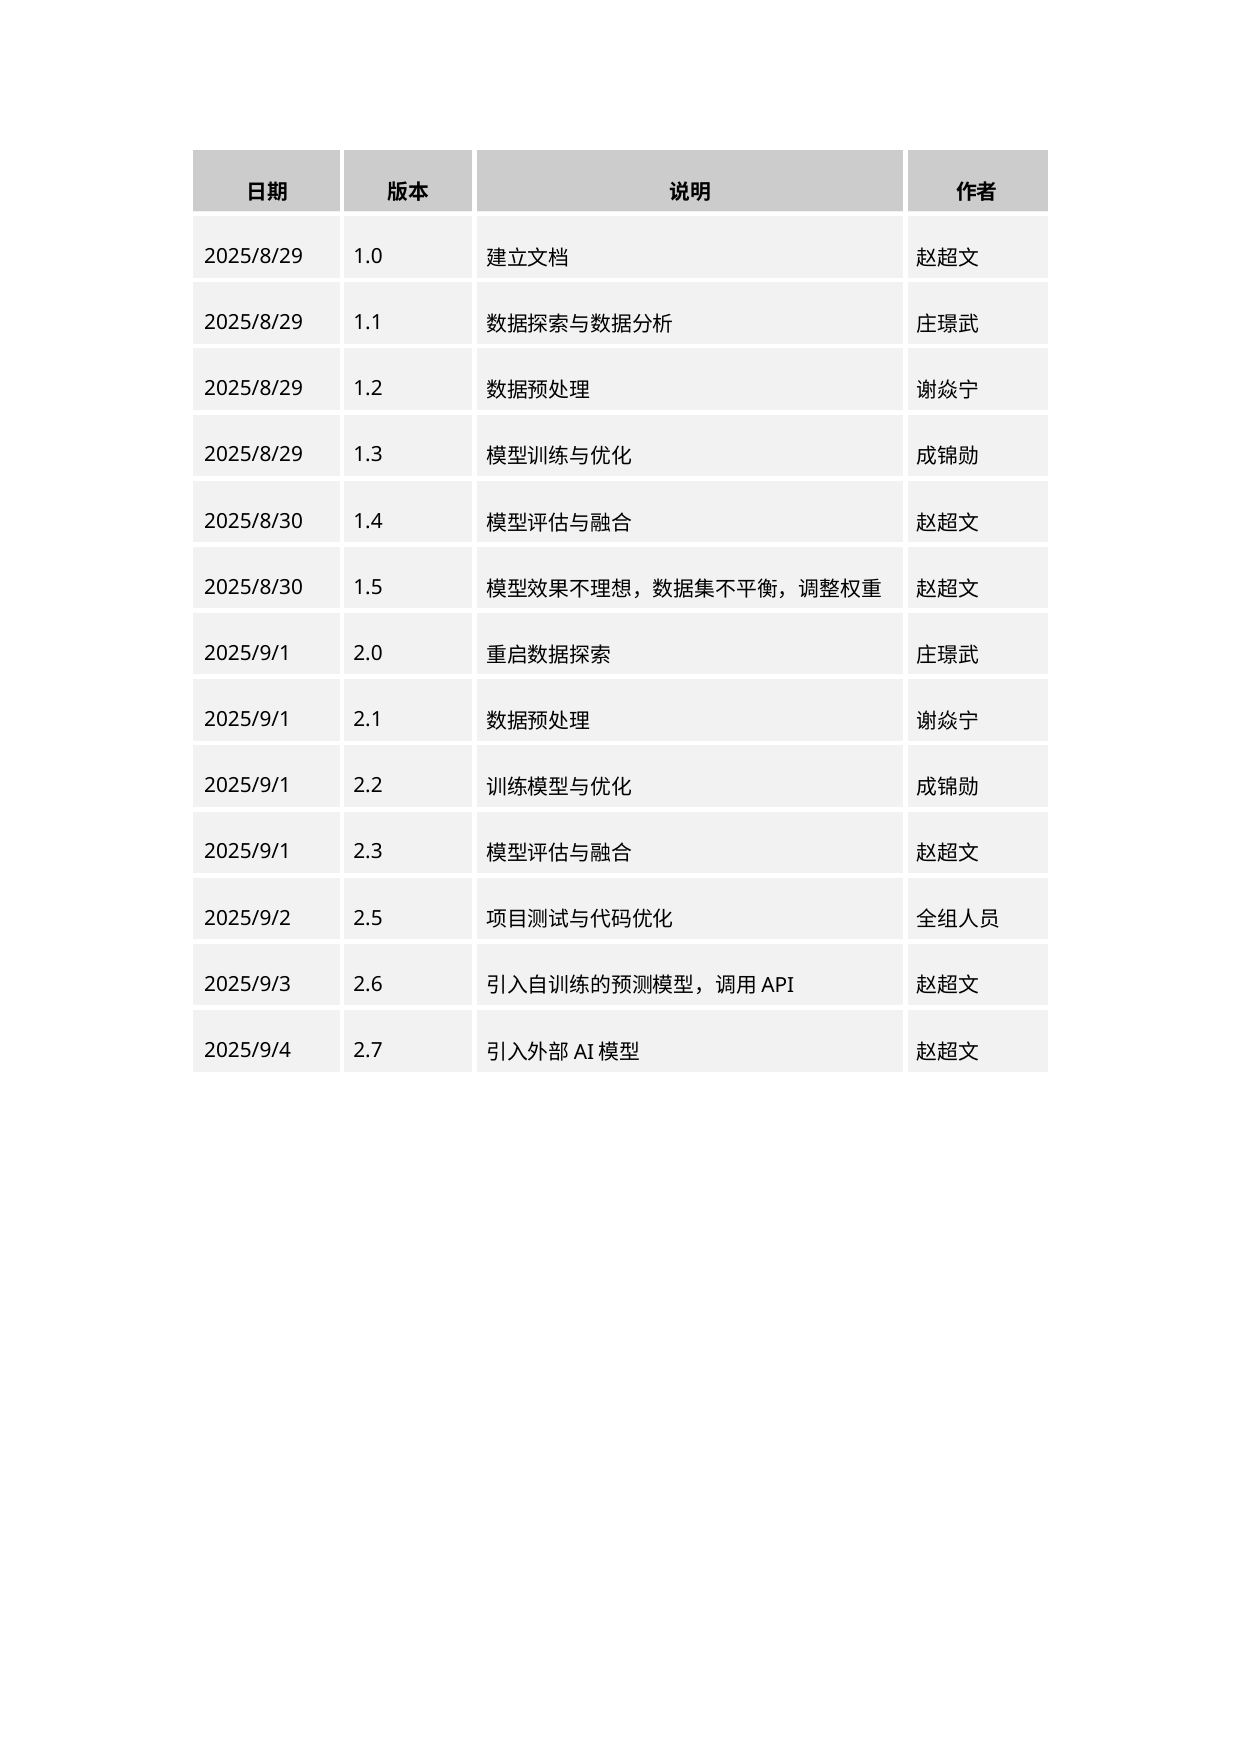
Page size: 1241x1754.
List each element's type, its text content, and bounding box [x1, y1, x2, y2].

table_cell 赵超文 [908, 481, 1048, 542]
table_cell 数据预处理 [477, 348, 903, 410]
table_cell 2.3 [344, 812, 472, 873]
table_cell 1.2 [344, 348, 472, 410]
table_cell 重启数据探索 [477, 613, 903, 674]
table_cell 庄璟武 [908, 282, 1048, 344]
table_cell 引入外部AI模型 [477, 1010, 903, 1072]
table_header 日期 [193, 150, 340, 211]
table_cell 1.4 [344, 481, 472, 542]
table_cell 模型评估与融合 [477, 481, 903, 542]
table_header 版本 [344, 150, 472, 211]
table_cell 赵超文 [908, 944, 1048, 1005]
table_cell 赵超文 [908, 1010, 1048, 1072]
table_cell 2.2 [344, 745, 472, 807]
table_cell 2025/8/29 [193, 216, 340, 278]
table_cell 训练模型与优化 [477, 745, 903, 807]
table_cell 2025/9/1 [193, 613, 340, 674]
table_cell 2025/9/2 [193, 878, 340, 939]
table_cell 2025/8/30 [193, 481, 340, 542]
table_cell 1.3 [344, 415, 472, 476]
table_header 作者 [908, 150, 1048, 211]
table_cell 赵超文 [908, 812, 1048, 873]
table_cell 2025/9/3 [193, 944, 340, 1005]
table_cell 2.5 [344, 878, 472, 939]
table_cell 引入自训练的预测模型，调用API [477, 944, 903, 1005]
table_cell 赵超文 [908, 547, 1048, 608]
table_cell 数据探索与数据分析 [477, 282, 903, 344]
table_cell 成锦勋 [908, 745, 1048, 807]
table_cell 1.0 [344, 216, 472, 278]
table_header 说明 [477, 150, 903, 211]
table_cell 2025/8/29 [193, 415, 340, 476]
table_cell 全组人员 [908, 878, 1048, 939]
table_cell 1.1 [344, 282, 472, 344]
table_cell 2025/9/4 [193, 1010, 340, 1072]
table_cell 模型效果不理想，数据集不平衡，调整权重 [477, 547, 903, 608]
table_cell 赵超文 [908, 216, 1048, 278]
table_cell 1.5 [344, 547, 472, 608]
table_cell 2025/8/30 [193, 547, 340, 608]
table_cell 建立文档 [477, 216, 903, 278]
table_cell 2025/9/1 [193, 812, 340, 873]
table_cell 成锦勋 [908, 415, 1048, 476]
table_cell 模型评估与融合 [477, 812, 903, 873]
table_cell 庄璟武 [908, 613, 1048, 674]
table_cell 2025/8/29 [193, 282, 340, 344]
table_cell 2025/9/1 [193, 679, 340, 741]
table_cell 谢焱宁 [908, 348, 1048, 410]
table_cell 2.1 [344, 679, 472, 741]
table_cell 2.7 [344, 1010, 472, 1072]
table_cell 模型训练与优化 [477, 415, 903, 476]
table_cell 2025/8/29 [193, 348, 340, 410]
table_cell 谢焱宁 [908, 679, 1048, 741]
table_cell 2.0 [344, 613, 472, 674]
table_cell 2025/9/1 [193, 745, 340, 807]
table_cell 数据预处理 [477, 679, 903, 741]
table_cell 项目测试与代码优化 [477, 878, 903, 939]
table_cell 2.6 [344, 944, 472, 1005]
